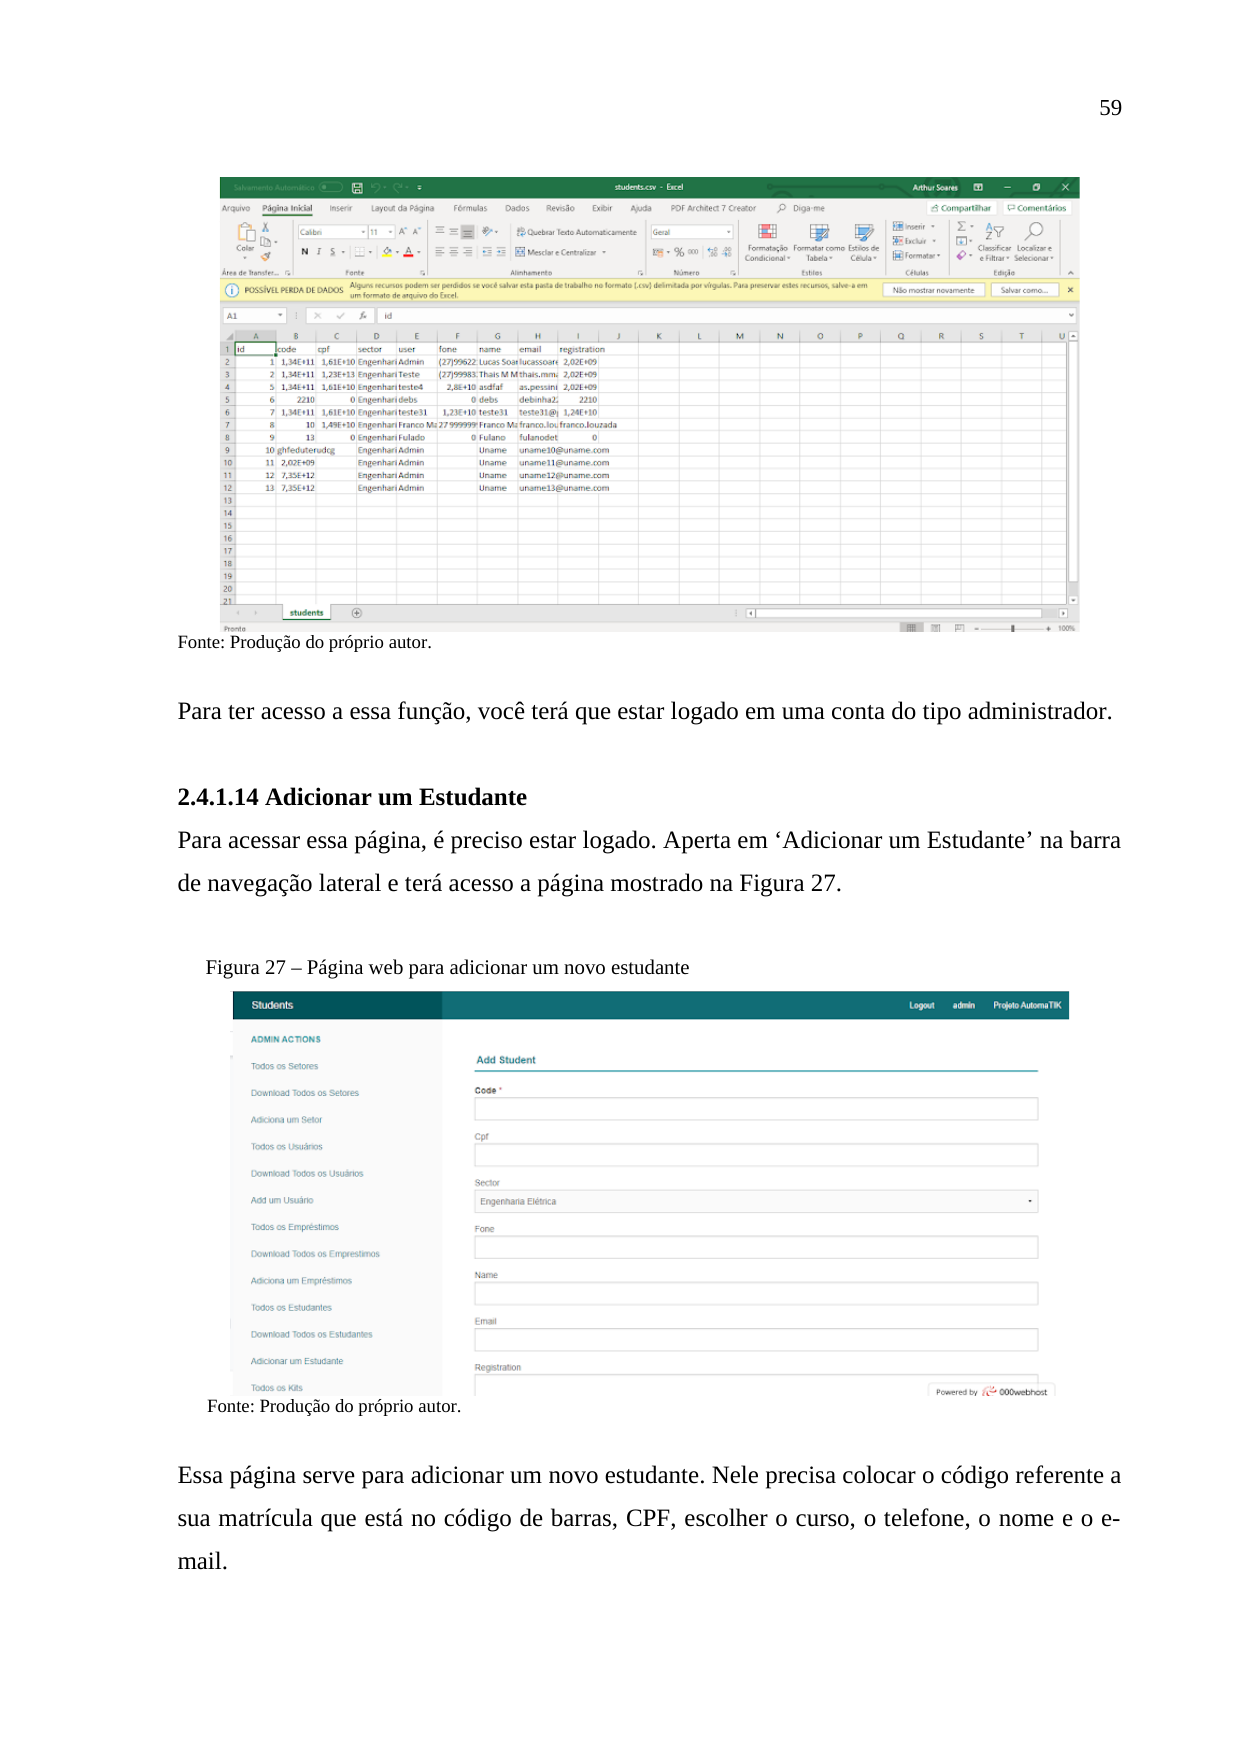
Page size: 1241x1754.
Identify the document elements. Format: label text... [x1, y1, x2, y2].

subtitle Adicionar um Estudante [177, 782, 1122, 811]
picture [230, 991, 1070, 1396]
text Figura 27 – Página web para adicionar um novo estudante [205, 955, 1122, 979]
picture [219, 177, 1080, 632]
text Fonte: Produção do próprio autor. [207, 1395, 1122, 1417]
text Para acessar essa página, é preciso estar logado. Aperta em ‘Adicionar um Estudante’ na barra de navegação lateral e terá acesso a página mostrado na Figura 27. [177, 825, 1122, 897]
text Fonte: Produção do próprio autor. [177, 631, 1122, 653]
text Essa página serve para adicionar um novo estudante. Nele precisa colocar o código referente a sua matrícula que está no código de barras, CPF, escolher o curso, o telefone, o nome e o e-mail. [177, 1460, 1122, 1575]
text Para ter acesso a essa função, você terá que estar logado em uma conta do tipo administrador. [177, 696, 1122, 725]
